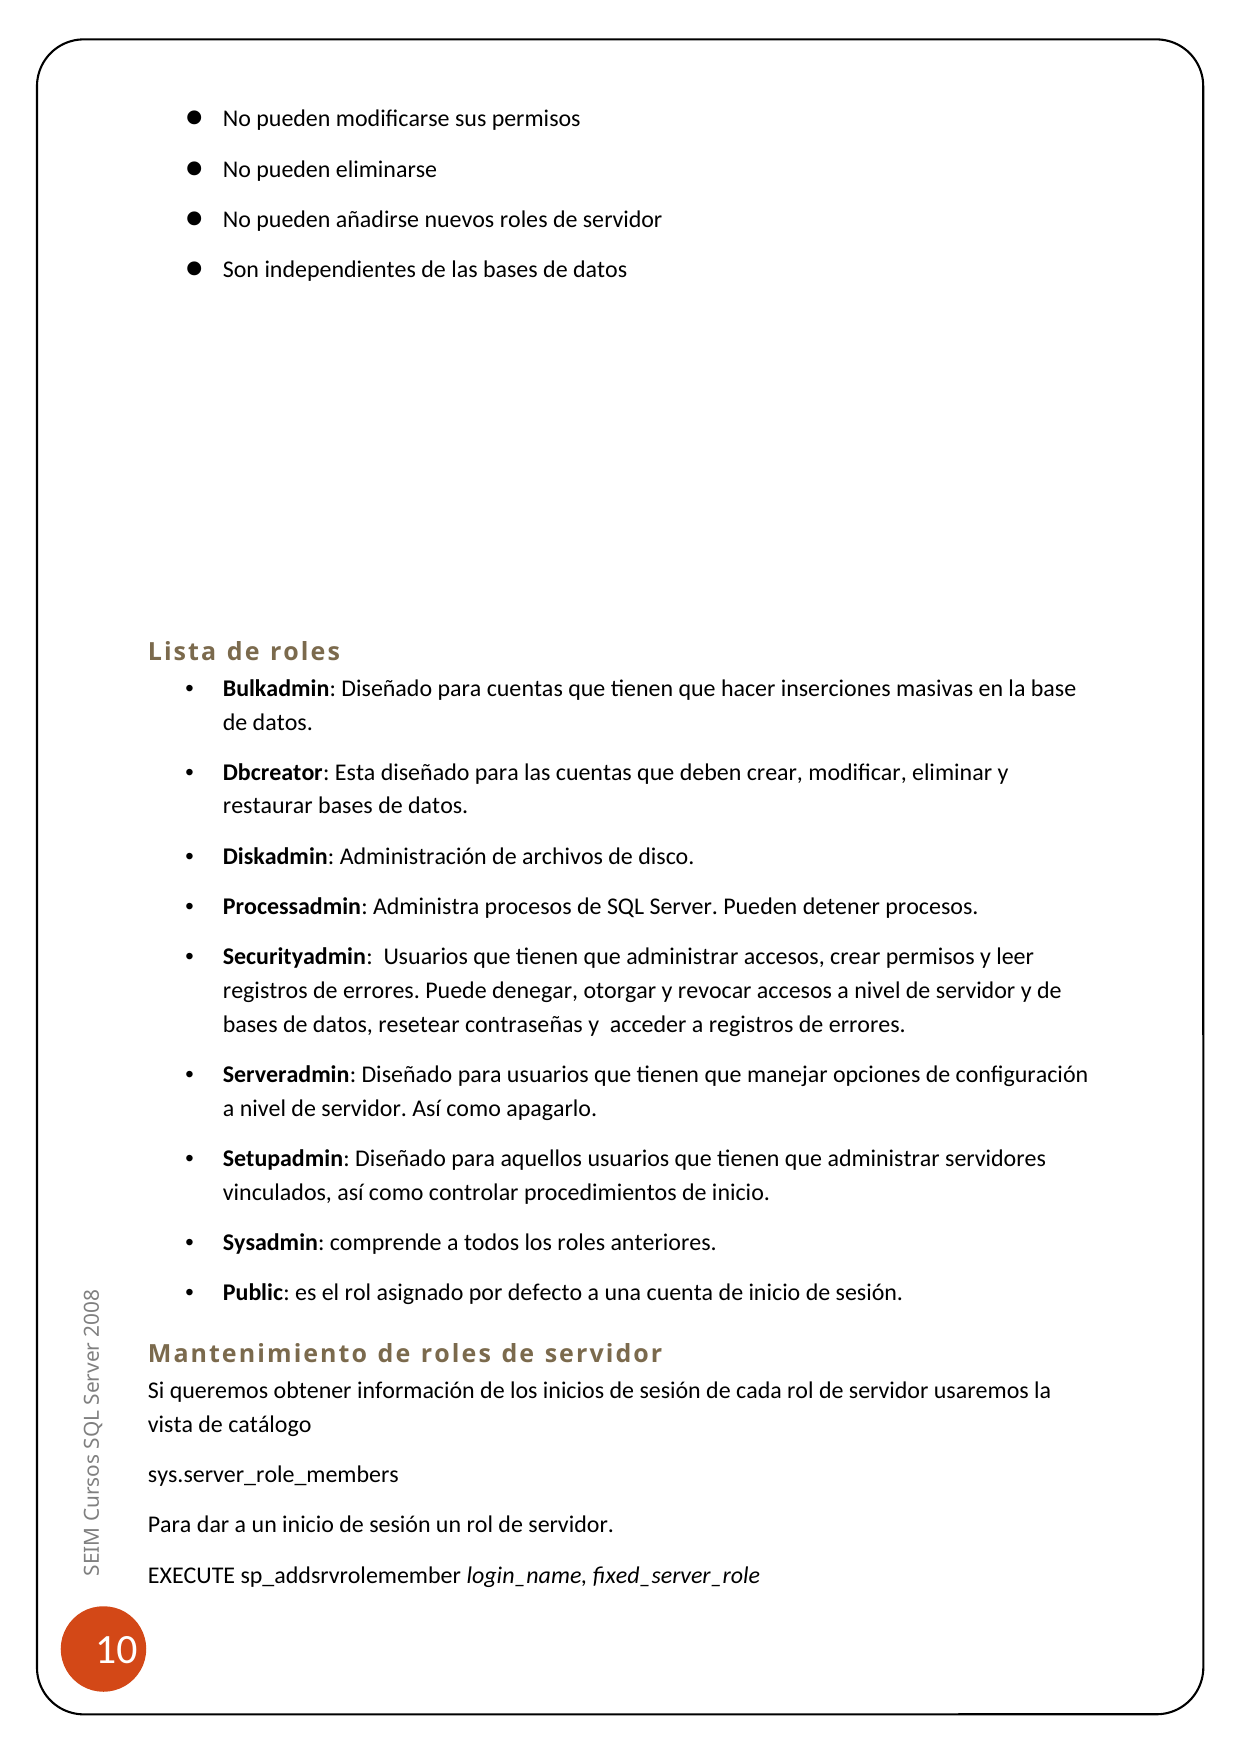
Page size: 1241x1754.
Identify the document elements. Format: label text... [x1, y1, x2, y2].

text Para dar a un inicio de sesión un rol de servidor. [148, 1509, 1092, 1539]
list No pueden modificarse sus permisos [185, 103, 1092, 133]
list No pueden eliminarse [185, 154, 1092, 183]
list No pueden añadirse nuevos roles de servidor [185, 204, 1092, 233]
list Securityadmin: Usuarios que tienen que administrar accesos, crear permisos y leer registros de errores. Puede denegar, otorgar y revocar accesos a nivel de servidor y de bases de datos, resetear contraseñas y acceder a registros de errores. [185, 941, 1092, 1038]
subtitle Mantenimiento de roles de servidor [148, 1336, 1092, 1370]
list Sysadmin: comprende a todos los roles anteriores. [185, 1227, 1092, 1256]
list Serveradmin: Diseñado para usuarios que tienen que manejar opciones de configuración a nivel de servidor. Así como apagarlo. [185, 1059, 1092, 1122]
list Son independientes de las bases de datos [185, 254, 1092, 283]
list Processadmin: Administra procesos de SQL Server. Pueden detener procesos. [185, 891, 1092, 920]
list Setupadmin: Diseñado para aquellos usuarios que tienen que administrar servidores vinculados, así como controlar procedimientos de inicio. [185, 1143, 1092, 1206]
list Bulkadmin: Diseñado para cuentas que tienen que hacer inserciones masivas en la base de datos. [185, 673, 1092, 736]
list Dbcreator: Esta diseñado para las cuentas que deben crear, modificar, eliminar y restaurar bases de datos. [185, 757, 1092, 820]
text EXECUTE sp_addsrvrolemember login_name, fixed_server_role [148, 1560, 1092, 1589]
text sys.server_role_members [148, 1459, 1092, 1488]
list Public: es el rol asignado por defecto a una cuenta de inicio de sesión. [185, 1277, 1092, 1307]
text Si queremos obtener información de los inicios de sesión de cada rol de servidor usaremos la vista de catálogo [148, 1375, 1092, 1438]
list Diskadmin: Administración de archivos de disco. [185, 841, 1092, 870]
subtitle Lista de roles [148, 634, 1092, 668]
